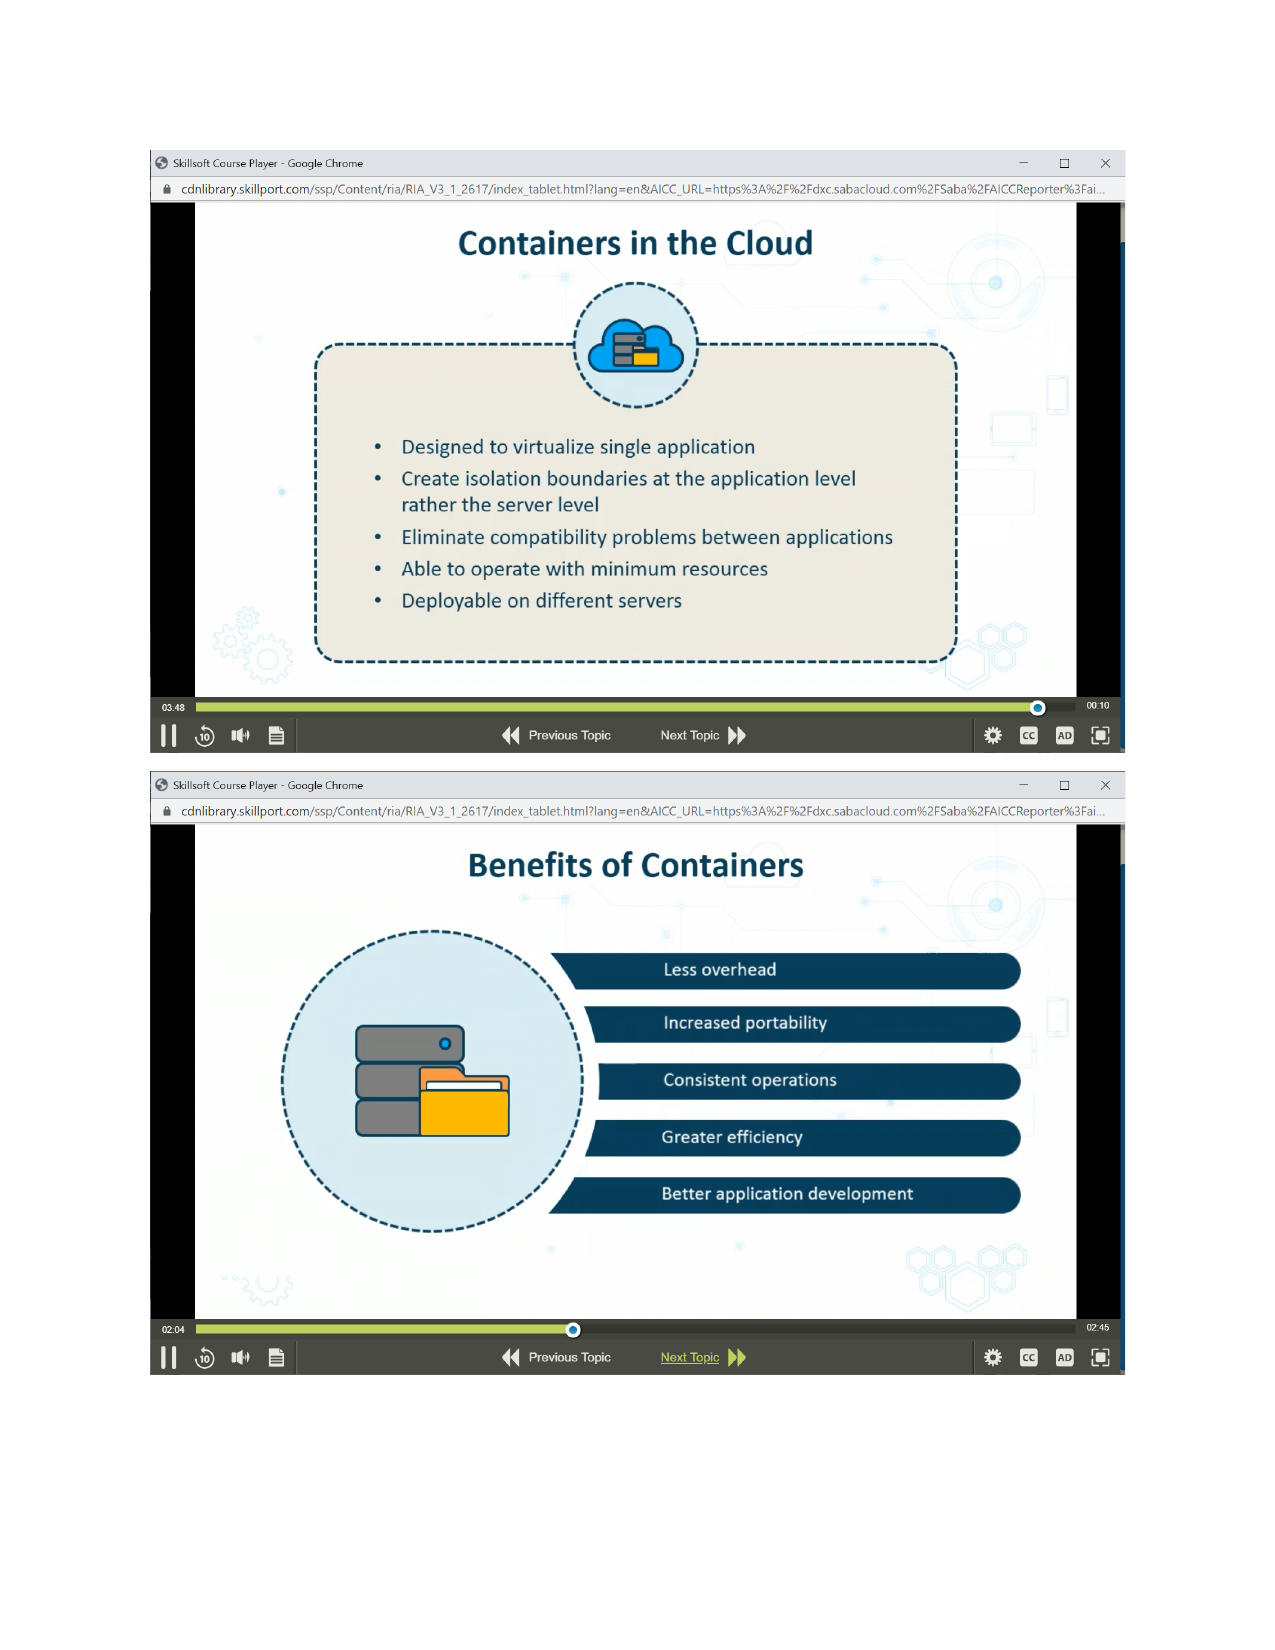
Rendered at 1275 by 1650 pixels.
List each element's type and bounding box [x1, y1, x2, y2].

picture [150, 150, 1125, 753]
picture [150, 771, 1125, 1375]
